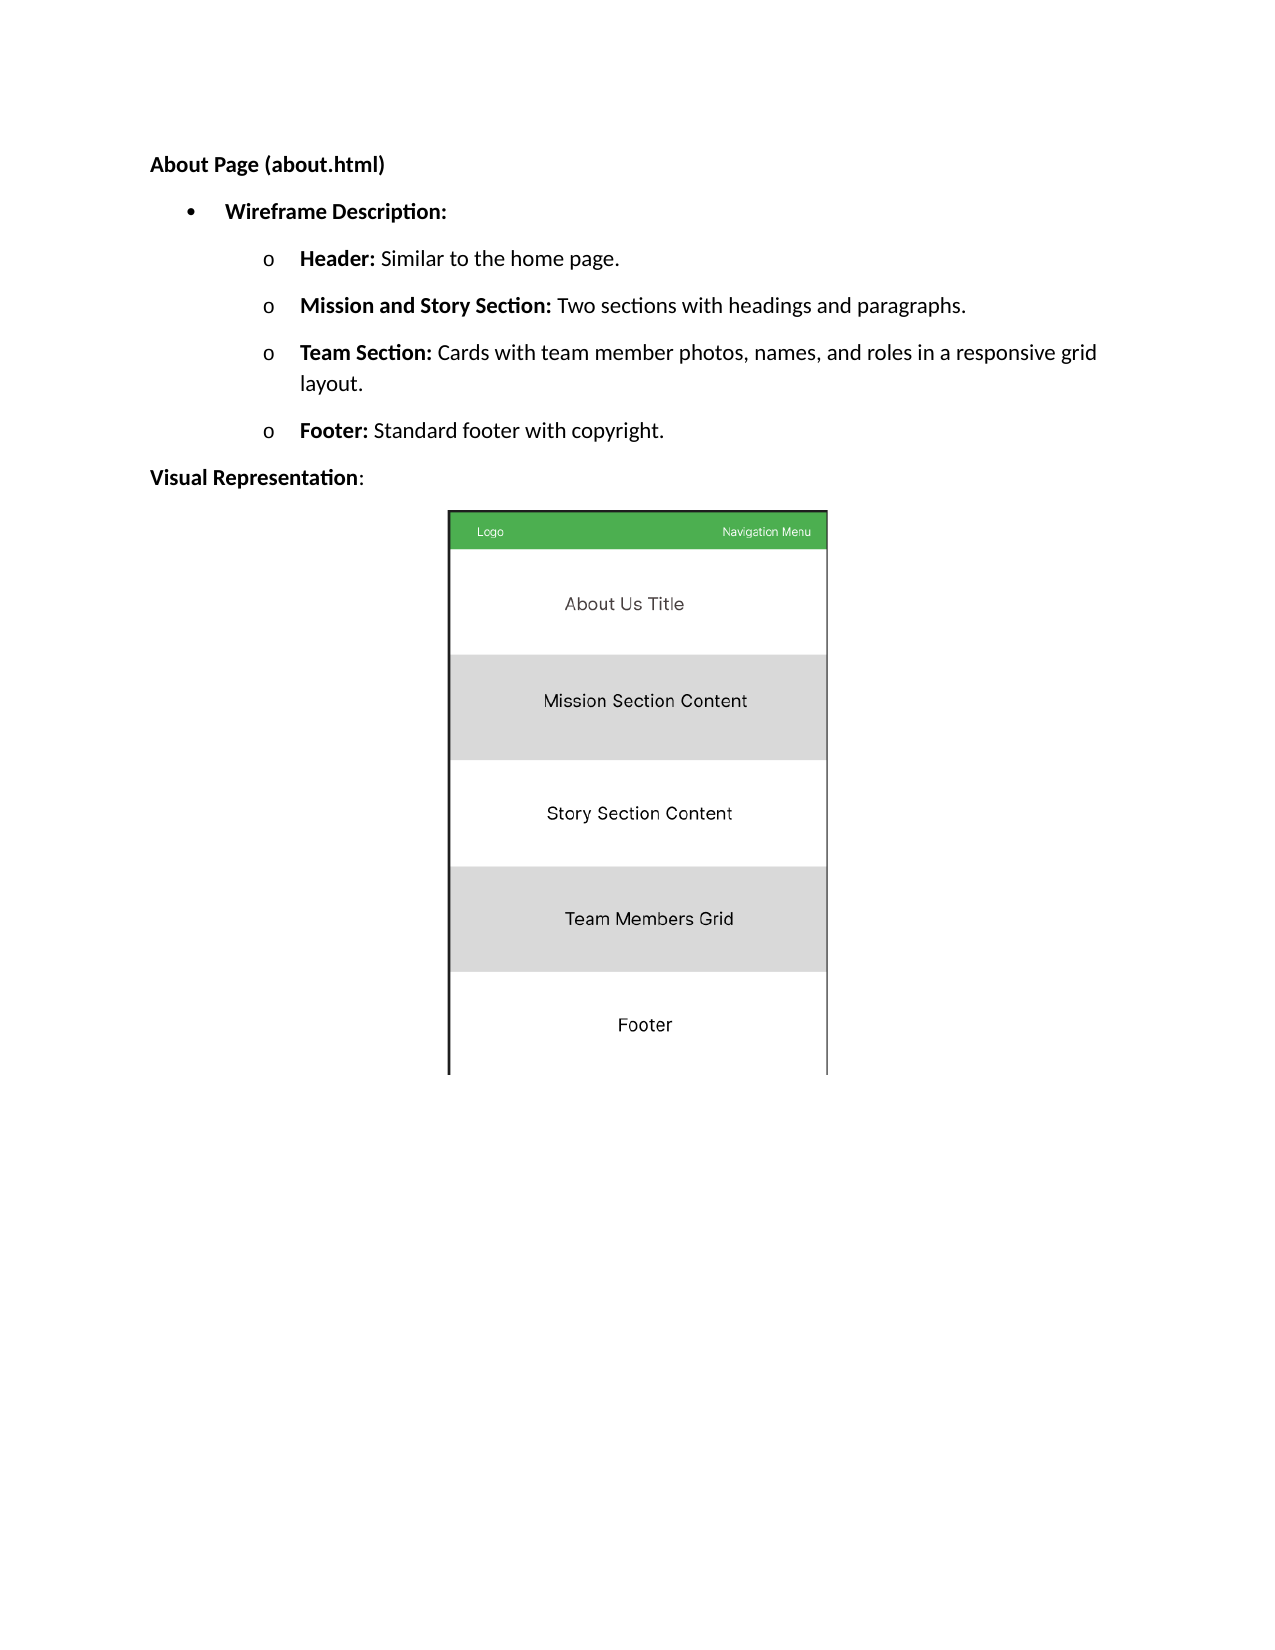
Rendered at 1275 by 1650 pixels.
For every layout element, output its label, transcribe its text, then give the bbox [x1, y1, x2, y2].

text Visual Representation: [150, 463, 1125, 492]
list Wireframe Description: [187, 197, 1125, 225]
list Header: Similar to the home page. [262, 244, 1125, 272]
list Mission and Story Section: Two sections with headings and paragraphs. [262, 291, 1125, 320]
list Footer: Standard footer with copyright. [262, 416, 1125, 445]
list Team Section: Cards with team member photos, names, and roles in a responsive grid layout. [262, 338, 1125, 397]
picture [447, 510, 828, 1075]
text About Page (about.html) [150, 150, 1125, 178]
